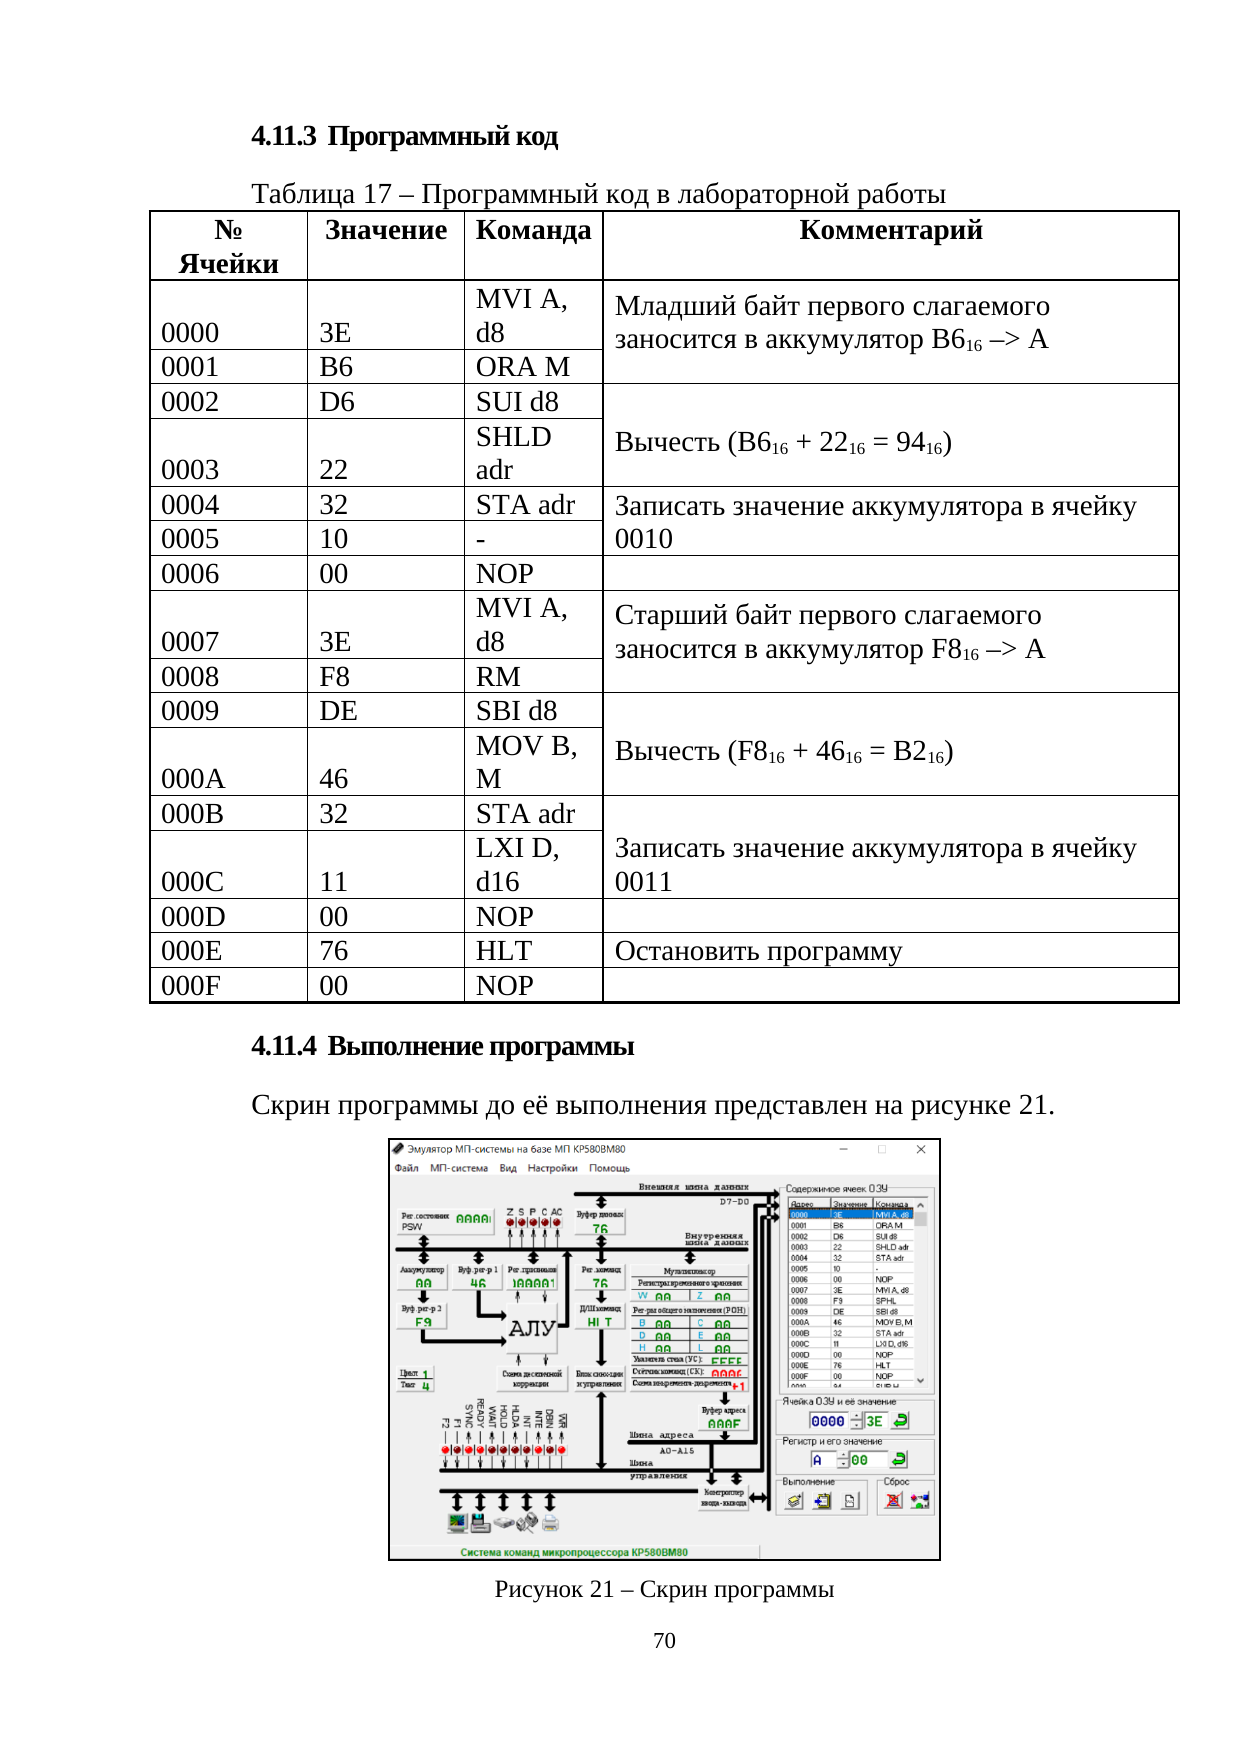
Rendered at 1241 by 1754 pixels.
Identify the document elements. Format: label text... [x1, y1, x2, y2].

table_cell F8 [308, 659, 464, 692]
table_cell 10 [308, 521, 464, 555]
table_cell 46 [308, 728, 464, 795]
text Таблица 17 – Программный код в лабораторной работы [177, 177, 1152, 210]
table_cell 000A [151, 728, 307, 795]
table_cell MVI A, d8 [465, 591, 602, 658]
table_cell RM [465, 659, 602, 692]
table_cell SBI d8 [465, 693, 602, 727]
table_cell 11 [308, 831, 464, 898]
table_cell 76 [308, 933, 464, 967]
table_cell STA adr [465, 796, 602, 829]
table_cell 0005 [151, 521, 307, 555]
table_cell 0006 [151, 556, 307, 589]
table_header Команда [465, 212, 602, 279]
table_cell Младший байт первого слагаемого заносится в аккумулятор B616 –> A [604, 281, 1178, 383]
table_cell - [465, 521, 602, 555]
text Скрин программы до её выполнения представлен на рисунке 21. [177, 1087, 1152, 1121]
table_cell 0000 [151, 281, 307, 348]
text Рисунок 21 – Скрин программы [177, 1574, 1152, 1603]
table_cell SHLD adr [465, 419, 602, 486]
table_header № Ячейки [151, 212, 307, 279]
table_cell MOV B, M [465, 728, 602, 795]
table_cell 32 [308, 796, 464, 829]
table_cell 000D [151, 899, 307, 932]
table_cell STA adr [465, 487, 602, 520]
table_cell NOP [465, 968, 602, 1001]
table_cell 00 [308, 968, 464, 1001]
table_cell ORA M [465, 350, 602, 383]
table_cell LXI D, d16 [465, 831, 602, 898]
table_cell 000B [151, 796, 307, 829]
table_cell 0001 [151, 350, 307, 383]
table_cell 0009 [151, 693, 307, 727]
table_cell NOP [465, 556, 602, 589]
table_cell 3E [308, 281, 464, 348]
table_cell 00 [308, 556, 464, 589]
table_cell 00 [308, 899, 464, 932]
table_cell Записать значение аккумулятора в ячейку 0011 [604, 796, 1178, 898]
table_cell 0004 [151, 487, 307, 520]
table_cell Вычесть (F816 + 4616 = B216) [604, 693, 1178, 795]
table_cell HLT [465, 933, 602, 967]
table_cell [604, 556, 1178, 589]
table_cell Старший байт первого слагаемого заносится в аккумулятор F816 –> A [604, 591, 1178, 692]
table_cell [604, 968, 1178, 1001]
table_cell 000F [151, 968, 307, 1001]
table_cell 0003 [151, 419, 307, 486]
table_cell 32 [308, 487, 464, 520]
table_cell NOP [465, 899, 602, 932]
table_cell SUI d8 [465, 384, 602, 418]
table_cell 0008 [151, 659, 307, 692]
table_cell Остановить программу [604, 933, 1178, 967]
table_cell B6 [308, 350, 464, 383]
table_cell DE [308, 693, 464, 727]
table_cell 22 [308, 419, 464, 486]
title 4.11.4 Выполнение программы [177, 1028, 1152, 1062]
title 4.11.3 Программный код [177, 118, 1152, 152]
table_cell D6 [308, 384, 464, 418]
table_cell MVI A, d8 [465, 281, 602, 348]
table_cell [604, 899, 1178, 932]
table_header Значение [308, 212, 464, 279]
table_cell Записать значение аккумулятора в ячейку 0010 [604, 487, 1178, 555]
table_cell 0007 [151, 591, 307, 658]
table_cell 000C [151, 831, 307, 898]
table_cell 000E [151, 933, 307, 967]
table_header Комментарий [604, 212, 1178, 279]
table_cell 3E [308, 591, 464, 658]
table_cell Вычесть (B616 + 2216 = 9416) [604, 384, 1178, 486]
picture [390, 1140, 939, 1559]
table_cell 0002 [151, 384, 307, 418]
